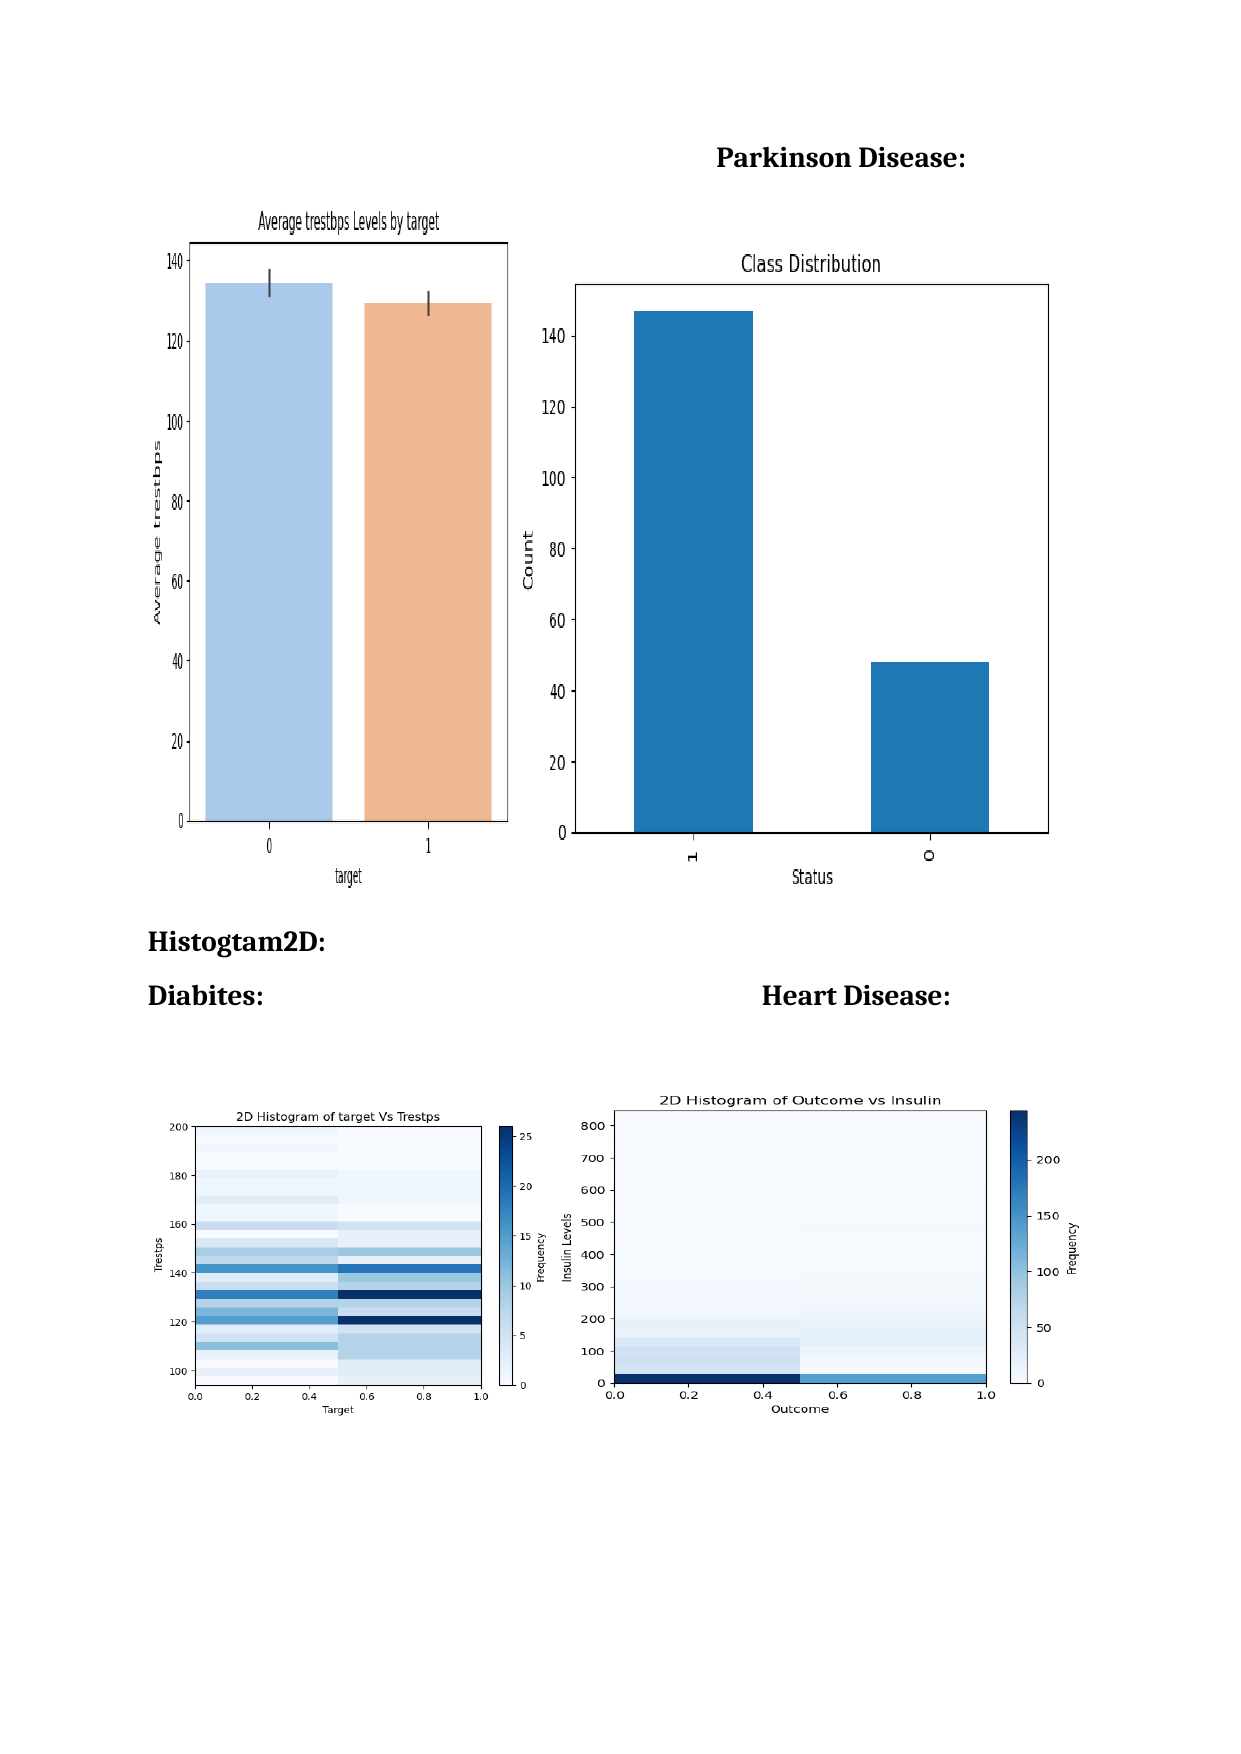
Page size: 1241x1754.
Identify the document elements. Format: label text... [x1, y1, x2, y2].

picture [147, 1088, 1087, 1422]
text Parkinson Disease: [148, 142, 1093, 175]
picture [147, 196, 1056, 904]
text Diabites: Heart Disease: [148, 979, 1093, 1013]
text Histogtam2D: [148, 925, 1093, 958]
